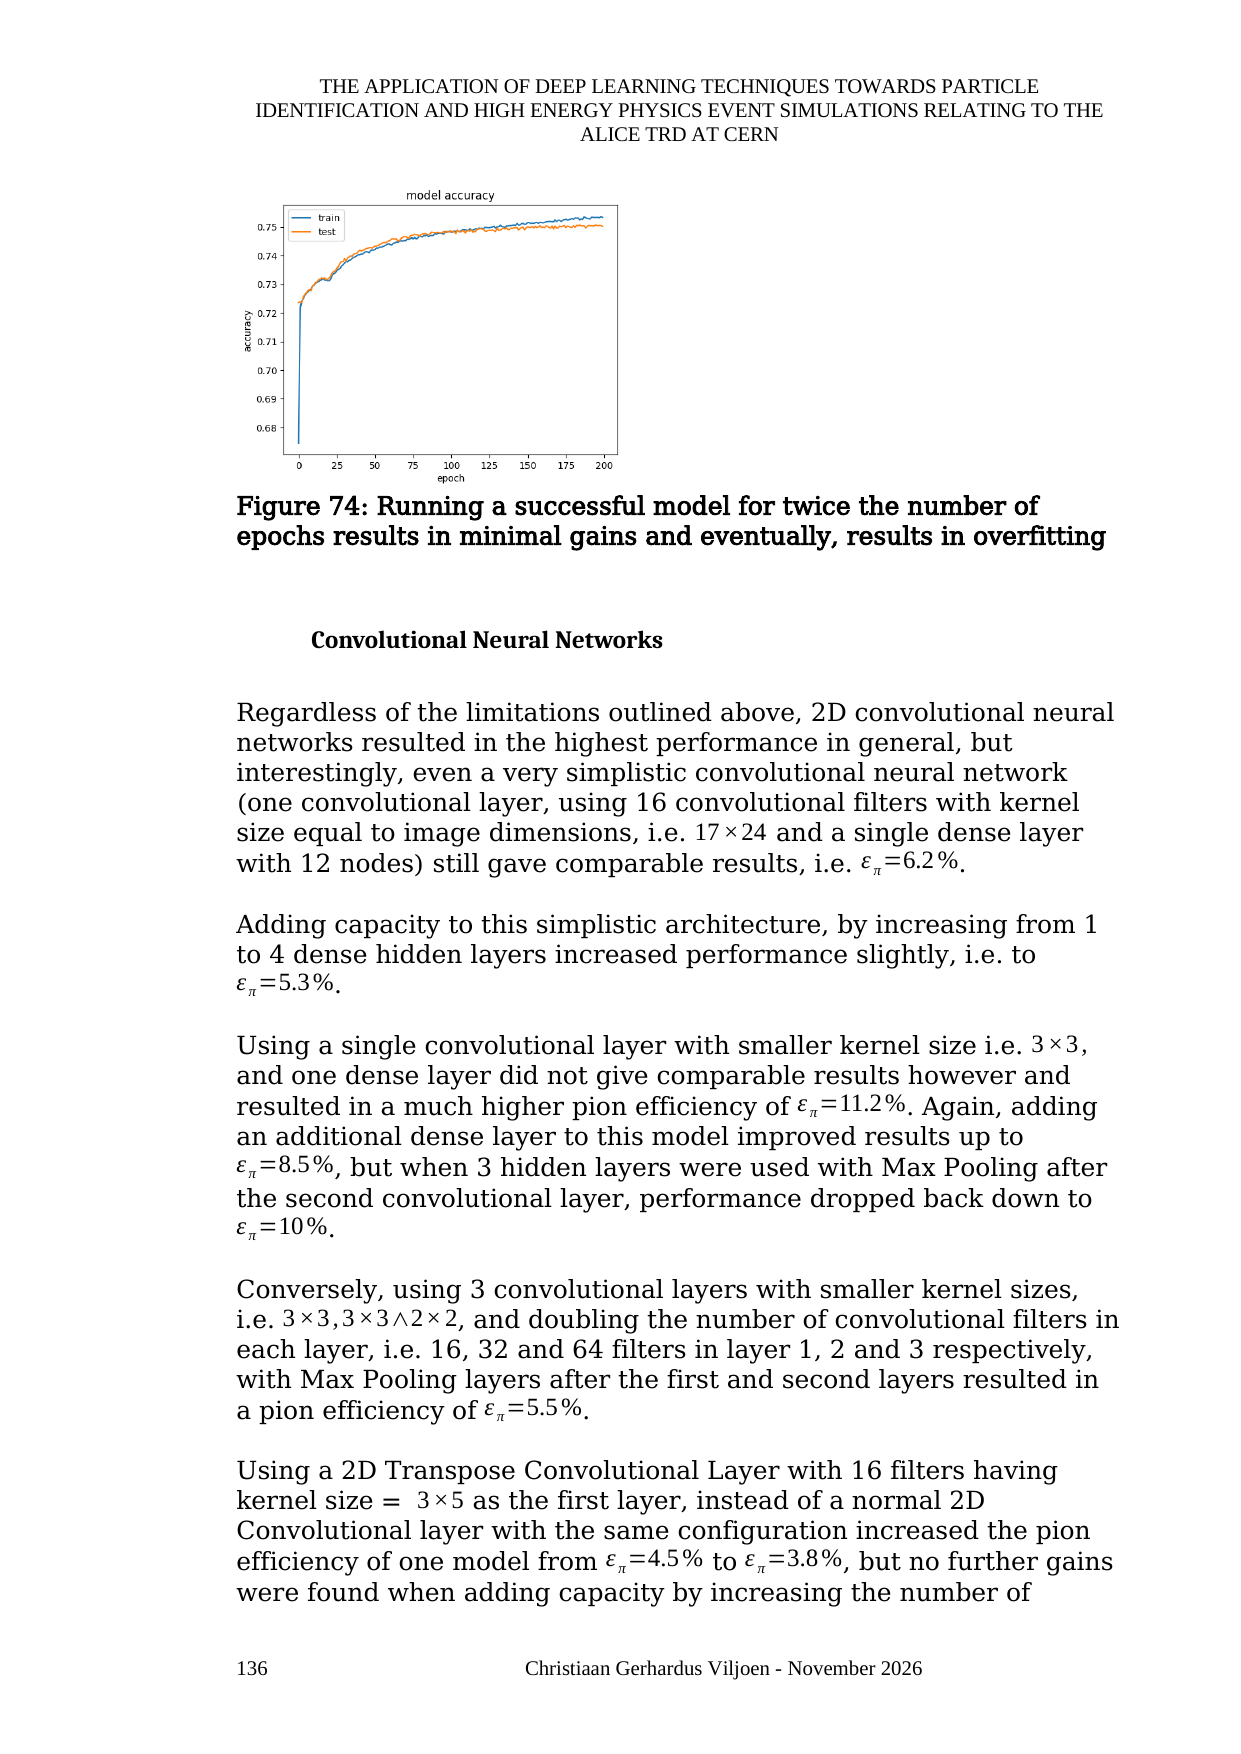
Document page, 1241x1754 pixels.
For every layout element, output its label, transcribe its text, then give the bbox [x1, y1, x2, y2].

subtitle Convolutional Neural Networks [311, 626, 1122, 654]
text Using a single convolutional layer with smaller kernel size i.e. and one dense layer did not give comparable results however and resulted in a much higher pion efficiency of . Again, adding an additional dense layer to this model improved results up to , but when 3 hidden layers were used with Max Pooling after the second convolutional layer, performance dropped back down to . [236, 1029, 1122, 1244]
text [236, 1455, 1122, 1606]
text Regardless of the limitations outlined above, 2D convolutional neural networks resulted in the highest performance in general, but interestingly, even a very simplistic convolutional neural network (one convolutional layer, using 16 convolutional filters with kernel size equal to image dimensions, i.e. and a single dense layer with 12 nodes) still gave comparable results, i.e. . [236, 697, 1122, 878]
text Adding capacity to this simplistic architecture, by increasing from 1 to 4 dense hidden layers increased performance slightly, i.e. to . [236, 908, 1122, 999]
picture [236, 183, 626, 490]
text Conversely, using 3 convolutional layers with smaller kernel sizes, i.e. , and doubling the number of convolutional filters in each layer, i.e. 16, 32 and 64 filters in layer 1, 2 and 3 respectively, with Max Pooling layers after the first and second layers resulted in a pion efficiency of . [236, 1274, 1122, 1425]
